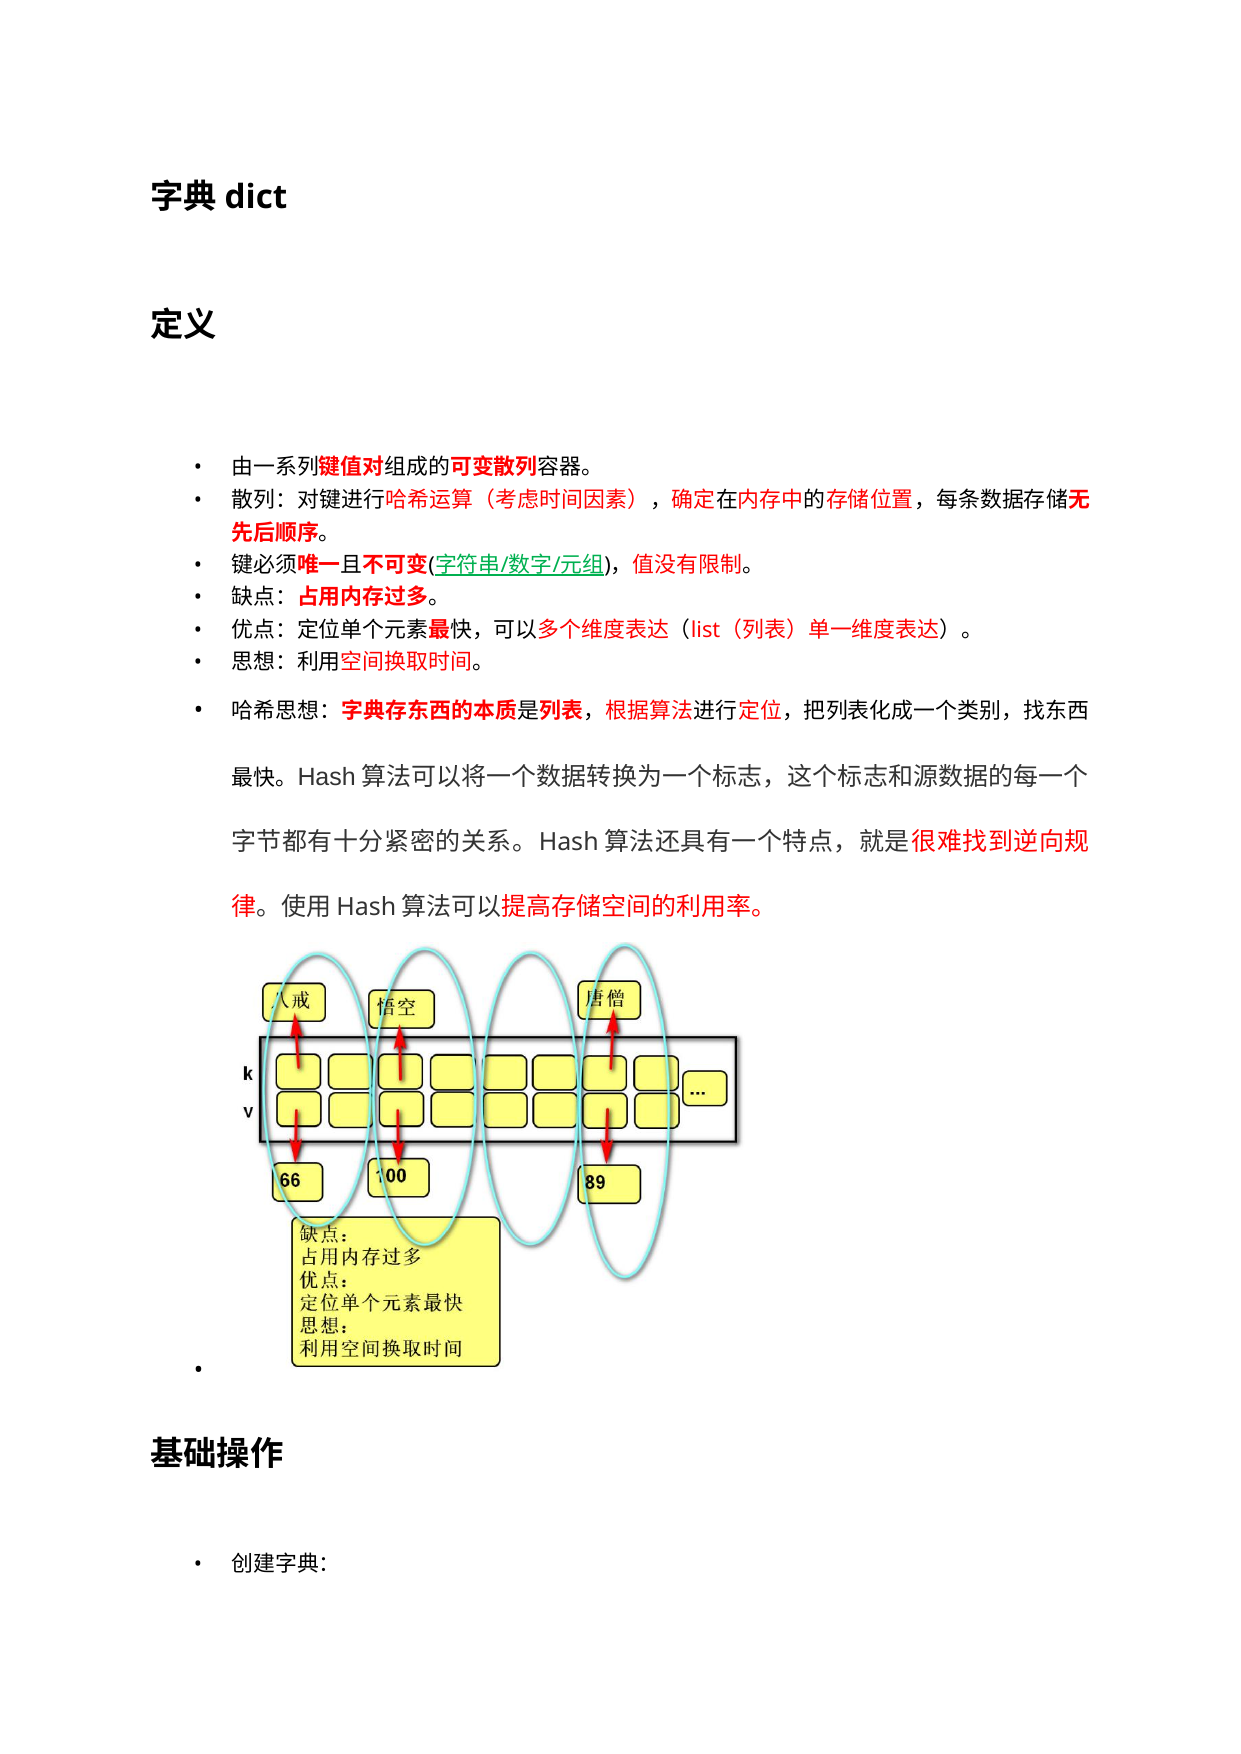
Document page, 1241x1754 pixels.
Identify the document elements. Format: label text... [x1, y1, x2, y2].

list 由一系列键值对组成的可变散列容器。 [194, 449, 1090, 482]
list 优点：定位单个元素最快，可以多个维度表达（list（列表）单一维度表达）。 [194, 612, 1090, 644]
list 键必须唯一且不可变(字符串/数字/元组)，值没有限制。 [194, 547, 1090, 579]
text 定义 [150, 289, 1090, 354]
list 缺点：占用内存过多。 [194, 579, 1090, 612]
picture [231, 942, 749, 1379]
text 基础操作 [150, 1419, 1090, 1484]
list 思想：利用空间换取时间。 [194, 644, 1090, 677]
text 字典 dict [150, 162, 1090, 227]
list 哈希思想：字典存东西的本质是列表，根据算法进行定位，把列表化成一个类别，找东西最快。Hash算法可以将一个数据转换为一个标志，这个标志和源数据的每一个字节都有十分紧密的关系。Hash算法还具有一个特点，就是很难找到逆向规律。使用Hash算法可以提高存储空间的利用率。 [194, 677, 1090, 937]
list 散列：对键进行哈希运算（考虑时间因素），确定在内存中的存储位置，每条数据存储无先后顺序。 [194, 482, 1090, 547]
list 创建字典： [194, 1546, 1090, 1578]
